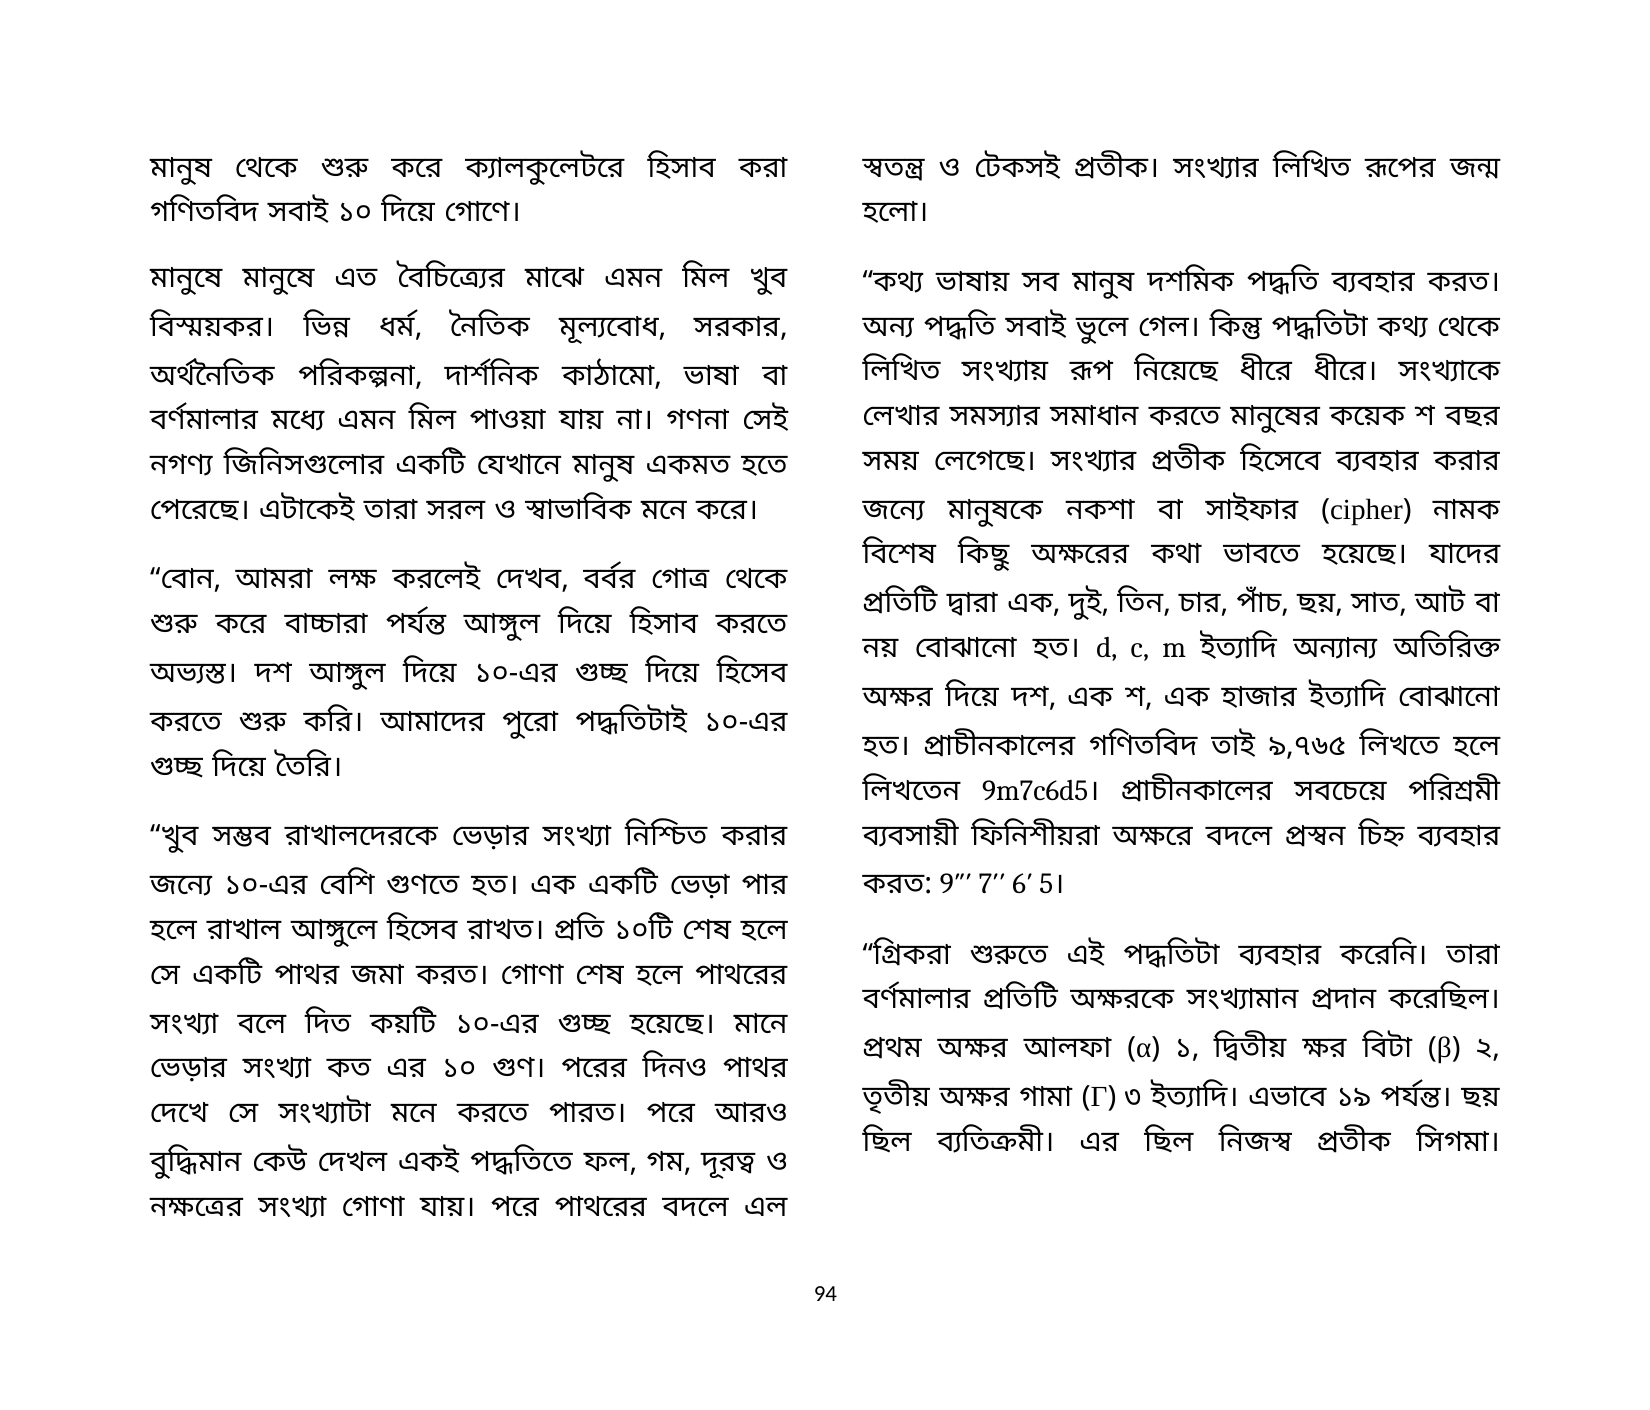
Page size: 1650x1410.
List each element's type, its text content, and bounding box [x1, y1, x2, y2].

text “কথ্য ভাষায় সব মানুষ দশমিক পদ্ধতি ব্যবহার করত। অন্য পদ্ধতি সবাই ভুলে গেল। কিন্তু পদ্ধতিটা কথ্য থেকে লিখিত সংখ্যায় রূপ নিয়েছে ধীরে ধীরে। সংখ্যাকে লেখার সমস্যার সমাধান করতে মানুষের কয়েক শ বছর সময় লেগেছে। সংখ্যার প্রতীক হিসেবে ব্যবহার করার জন্যে মানুষকে নকশা বা সাইফার (cipher) নামক বিশেষ কিছু অক্ষরের কথা ভাবতে হয়েছে। যাদের প্রতিটি দ্বারা এক, দুই, তিন, চার, পাঁচ, ছয়, সাত, আট বা নয় বোঝানো হত। d, c, m ইত্যাদি অন্যান্য অতিরিক্ত অক্ষর দিয়ে দশ, এক শ, এক হাজার ইত্যাদি বোঝানো হত। প্রাচীনকালের গণিতবিদ তাই ৯,৭৬৫ লিখতে হলে লিখতেন 9m7c6d5। প্রাচীনকালের সবচেয়ে পরিশ্রমী ব্যবসায়ী ফিনিশীয়রা অক্ষরে বদলে প্রস্বন চিহ্ন ব্যবহার করত: 9″′ 7′′ 6′ 5। [862, 260, 1500, 906]
text “খুব সম্ভব রাখালদেরকে ভেড়ার সংখ্যা নিশ্চিত করার জন্যে ১০-এর বেশি গুণতে হত। এক একটি ভেড়া পার হলে রাখাল আঙ্গুলে হিসেব রাখত। প্রতি ১০টি শেষ হলে সে একটি পাথর জমা করত। গোণা শেষ হলে পাথরের সংখ্যা বলে দিত কয়টি ১০-এর গুচ্ছ হয়েছে। মানে ভেড়ার সংখ্যা কত এর ১০ গুণ। পরের দিনও পাথর দেখে সে সংখ্যাটা মনে করতে পারত। পরে আরও বুদ্ধিমান কেউ দেখল একই পদ্ধতিতে ফল, গম, দূরত্ব ও নক্ষত্রের সংখ্যা গোণা যায়। পরে পাথরের বদলে এল স্বতন্ত্র ও টেকসই প্রতীক। সংখ্যার লিখিত রূপের জন্ম হলো। [150, 814, 787, 1228]
text মানুষে মানুষে এত বৈচিত্র্যের মাঝে এমন মিল খুব বিস্ময়কর। ভিন্ন ধর্ম, নৈতিক মূল্যবোধ, সরকার, অর্থনৈতিক পরিকল্পনা, দার্শনিক কাঠামো, ভাষা বা বর্ণমালার মধ্যে এমন মিল পাওয়া যায় না। গণনা সেই নগণ্য জিনিসগুলোর একটি যেখানে মানুষ একমত হতে পেরেছে। এটাকেই তারা সরল ও স্বাভাবিক মনে করে। [150, 260, 787, 531]
text “খুব সম্ভব রাখালদেরকে ভেড়ার সংখ্যা নিশ্চিত করার জন্যে ১০-এর বেশি গুণতে হত। এক একটি ভেড়া পার হলে রাখাল আঙ্গুলে হিসেব রাখত। প্রতি ১০টি শেষ হলে সে একটি পাথর জমা করত। গোণা শেষ হলে পাথরের সংখ্যা বলে দিত কয়টি ১০-এর গুচ্ছ হয়েছে। মানে ভেড়ার সংখ্যা কত এর ১০ গুণ। পরের দিনও পাথর দেখে সে সংখ্যাটা মনে করতে পারত। পরে আরও বুদ্ধিমান কেউ দেখল একই পদ্ধতিতে ফল, গম, দূরত্ব ও নক্ষত্রের সংখ্যা গোণা যায়। পরে পাথরের বদলে এল স্বতন্ত্র ও টেকসই প্রতীক। সংখ্যার লিখিত রূপের জন্ম হলো। [862, 150, 1500, 234]
text “বোন, আমরা লক্ষ করলেই দেখব, বর্বর গোত্র থেকে শুরু করে বাচ্চারা পর্যন্ত আঙ্গুল দিয়ে হিসাব করতে অভ্যস্ত। দশ আঙ্গুল দিয়ে ১০-এর গুচ্ছ দিয়ে হিসেব করতে শুরু করি। আমাদের পুরো পদ্ধতিটাই ১০-এর গুচ্ছ দিয়ে তৈরি। [150, 558, 787, 788]
